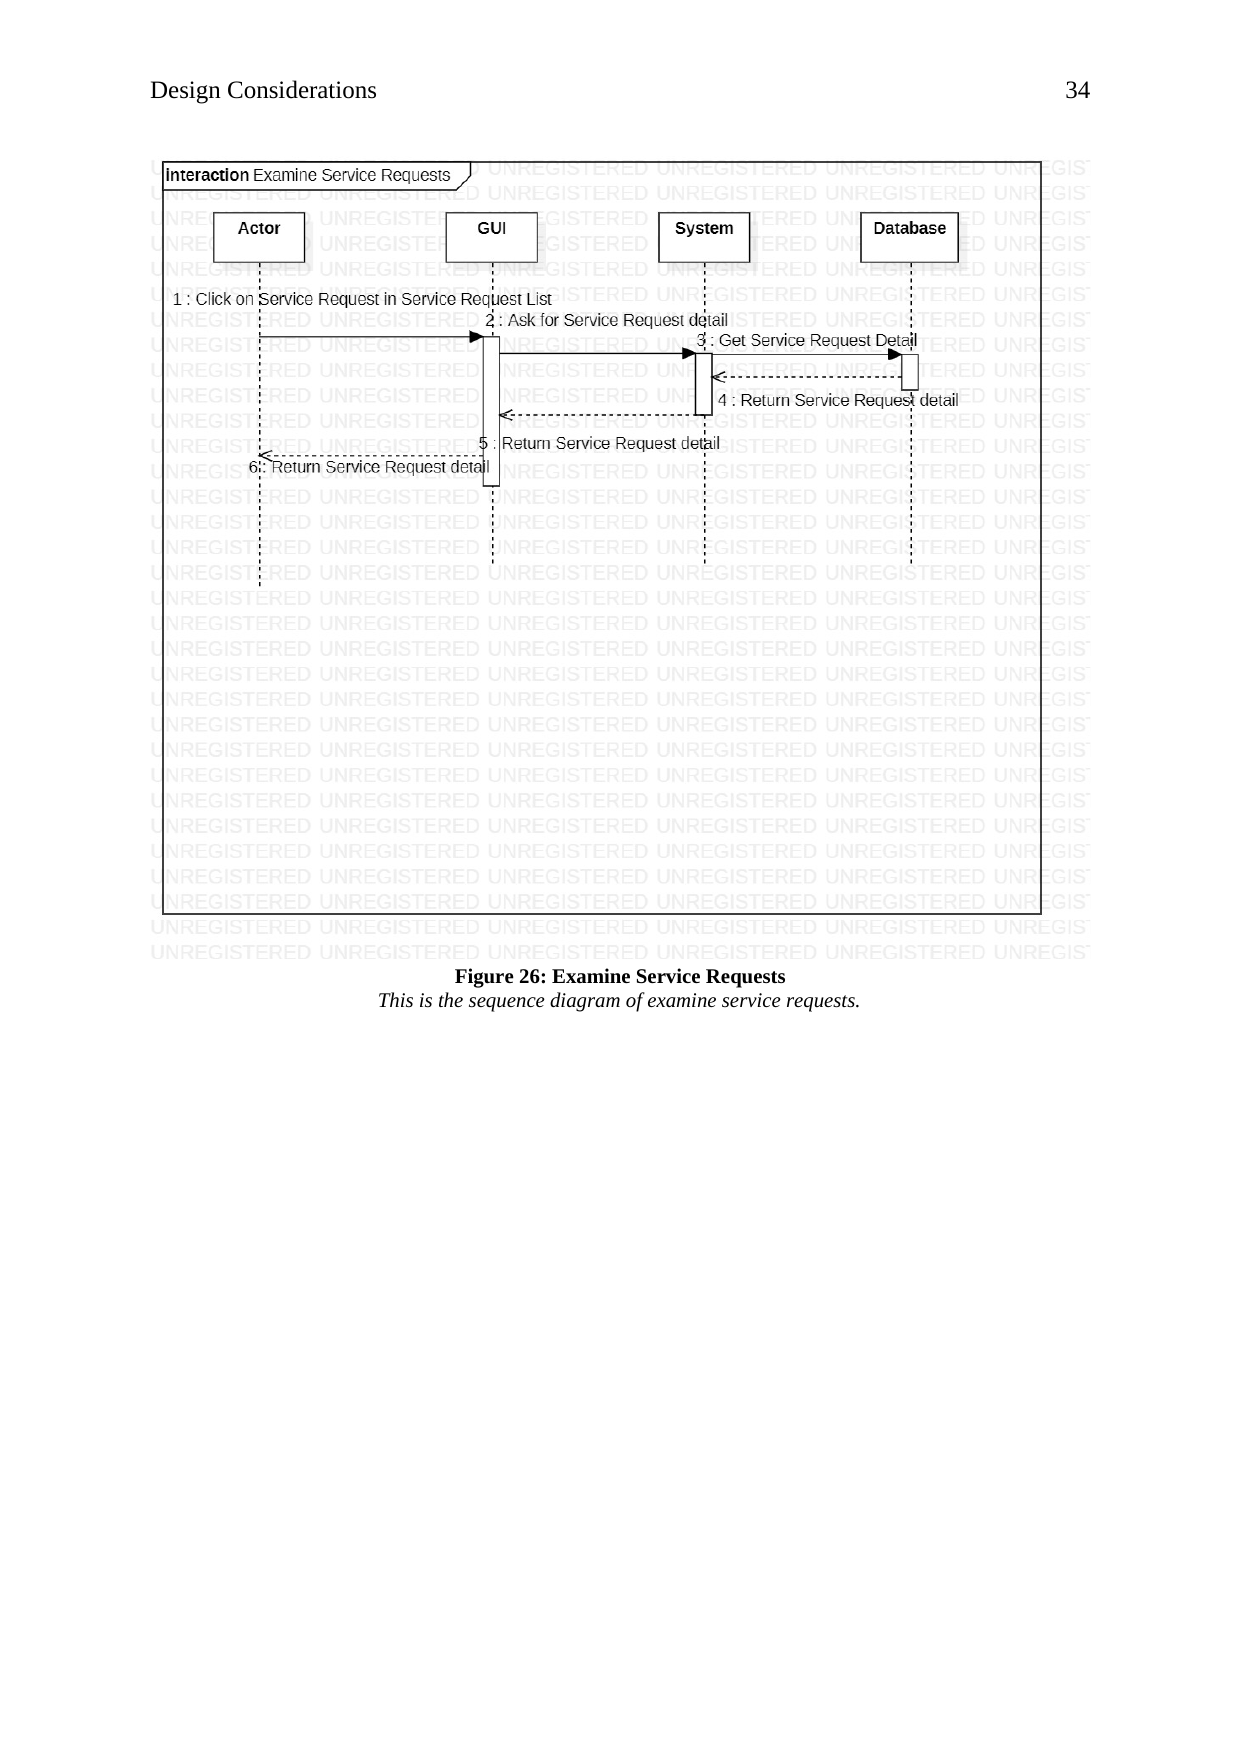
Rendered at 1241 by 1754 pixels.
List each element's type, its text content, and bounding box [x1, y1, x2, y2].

text This is the sequence diagram of examine service requests. [150, 988, 1090, 1012]
text Figure 26: Examine Service Requests [150, 964, 1090, 988]
picture [150, 150, 1091, 964]
